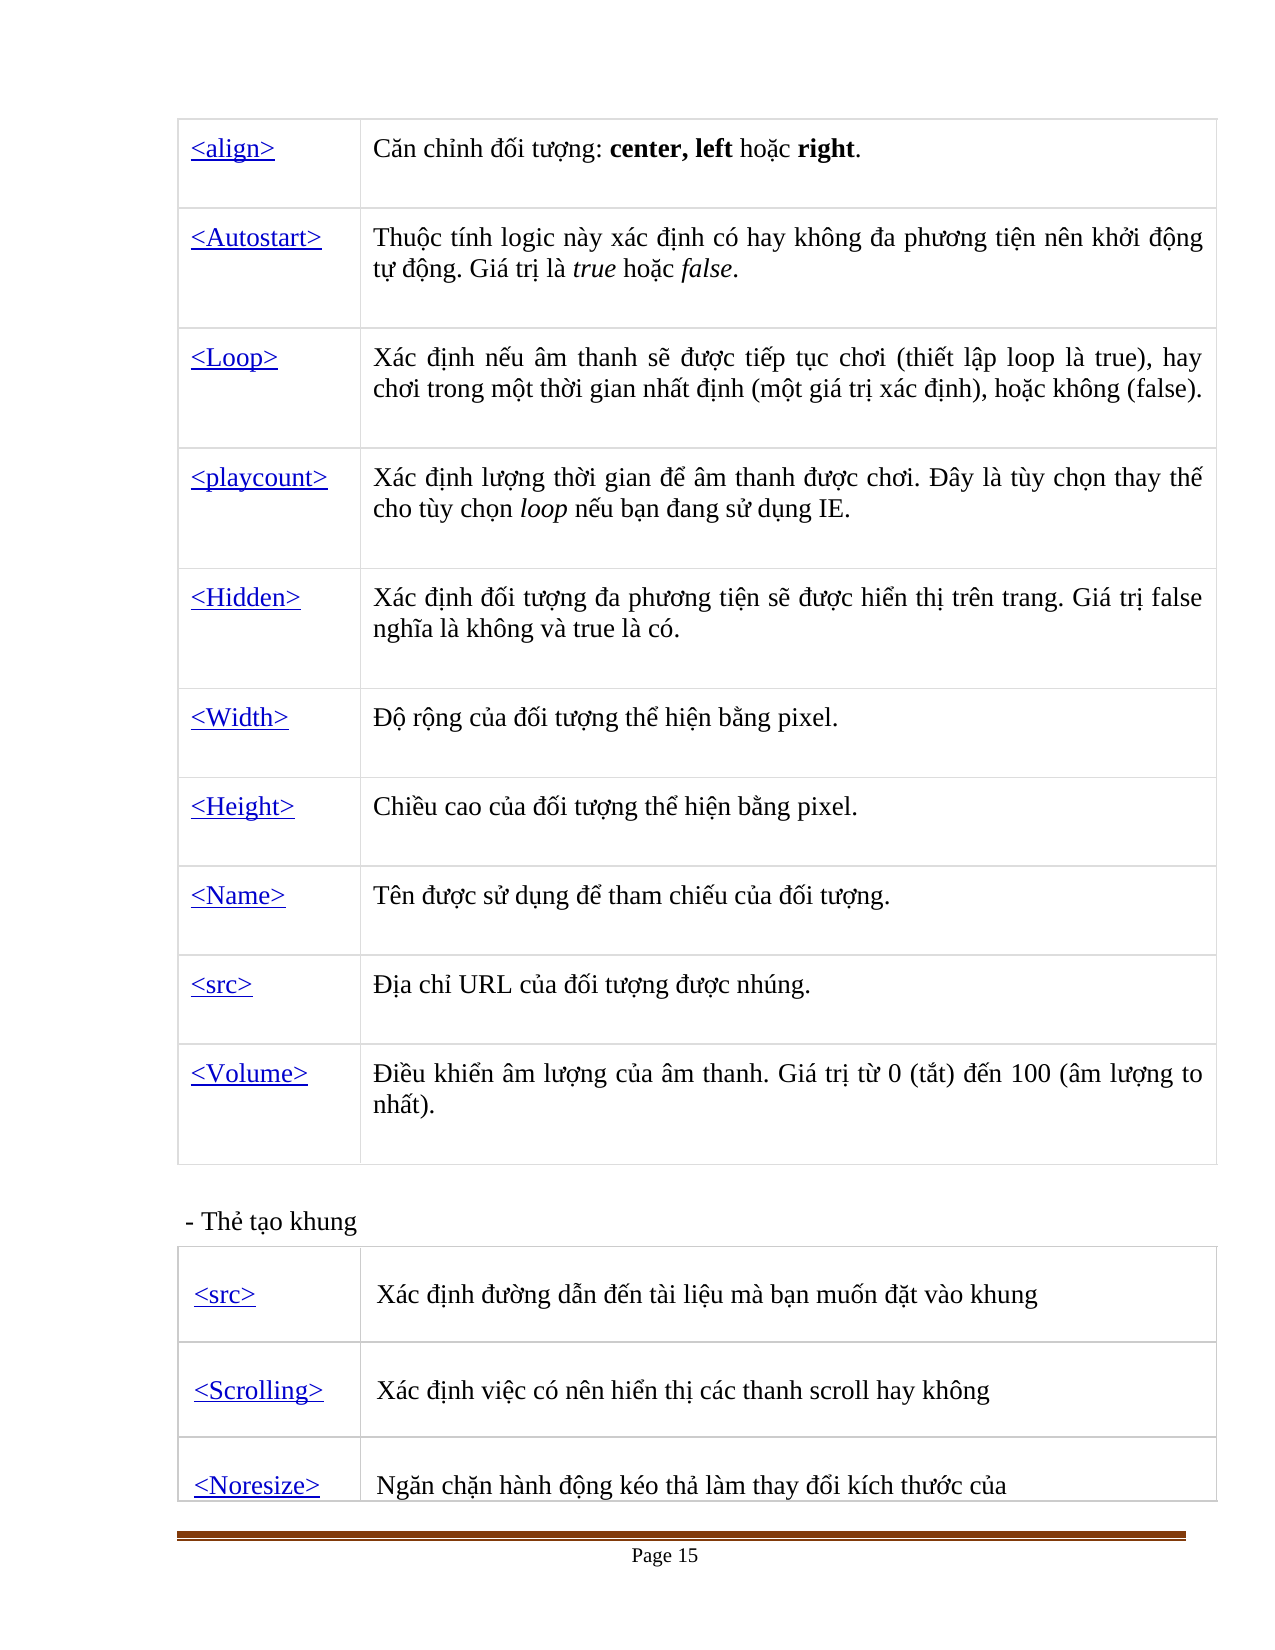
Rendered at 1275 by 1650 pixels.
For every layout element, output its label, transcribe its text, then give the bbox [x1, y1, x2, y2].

text - Thẻ tạo khung [177, 1205, 1186, 1237]
table_cell <src> [179, 956, 360, 1043]
table_cell <Scrolling> [179, 1343, 360, 1436]
table_cell Chiều cao của đối tượng thể hiện bằng pixel. [361, 778, 1216, 865]
table_cell <playcount> [179, 449, 360, 567]
table_cell Tên được sử dụng để tham chiếu của đối tượng. [361, 867, 1216, 954]
table_cell Thuộc tính logic này xác định có hay không đa phương tiện nên khởi động tự động. Giá trị là true hoặc false. [361, 209, 1216, 327]
table_header Căn chỉnh đối tượng: center, left hoặc right. [361, 120, 1216, 207]
table_cell Xác định lượng thời gian để âm thanh được chơi. Đây là tùy chọn thay thế cho tùy chọn loop nếu bạn đang sử dụng IE. [361, 449, 1216, 567]
table_cell <Noresize> [179, 1438, 360, 1500]
table_cell Xác định việc có nên hiển thị các thanh scroll hay không [361, 1343, 1216, 1436]
table_cell <Volume> [179, 1045, 360, 1163]
table_cell Xác định đối tượng đa phương tiện sẽ được hiển thị trên trang. Giá trị false nghĩa là không và true là có. [361, 569, 1216, 687]
table_cell Độ rộng của đối tượng thể hiện bằng pixel. [361, 689, 1216, 776]
table_cell Xác định nếu âm thanh sẽ được tiếp tục chơi (thiết lập loop là true), hay chơi trong một thời gian nhất định (một giá trị xác định), hoặc không (false). [361, 329, 1216, 447]
table_cell <Hidden> [179, 569, 360, 687]
table_cell Điều khiển âm lượng của âm thanh. Giá trị từ 0 (tắt) đến 100 (âm lượng to nhất). [361, 1045, 1216, 1163]
table_header <align> [179, 120, 360, 207]
table_cell <Width> [179, 689, 360, 776]
table_cell <Height> [179, 778, 360, 865]
table_cell <Loop> [179, 329, 360, 447]
table_cell <Autostart> [179, 209, 360, 327]
table_header Xác định đường dẫn đến tài liệu mà bạn muốn đặt vào khung [361, 1247, 1216, 1341]
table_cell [361, 1438, 1216, 1500]
table_cell Địa chỉ URL của đối tượng được nhúng. [361, 956, 1216, 1043]
table_cell <Name> [179, 867, 360, 954]
table_header <src> [179, 1247, 360, 1341]
